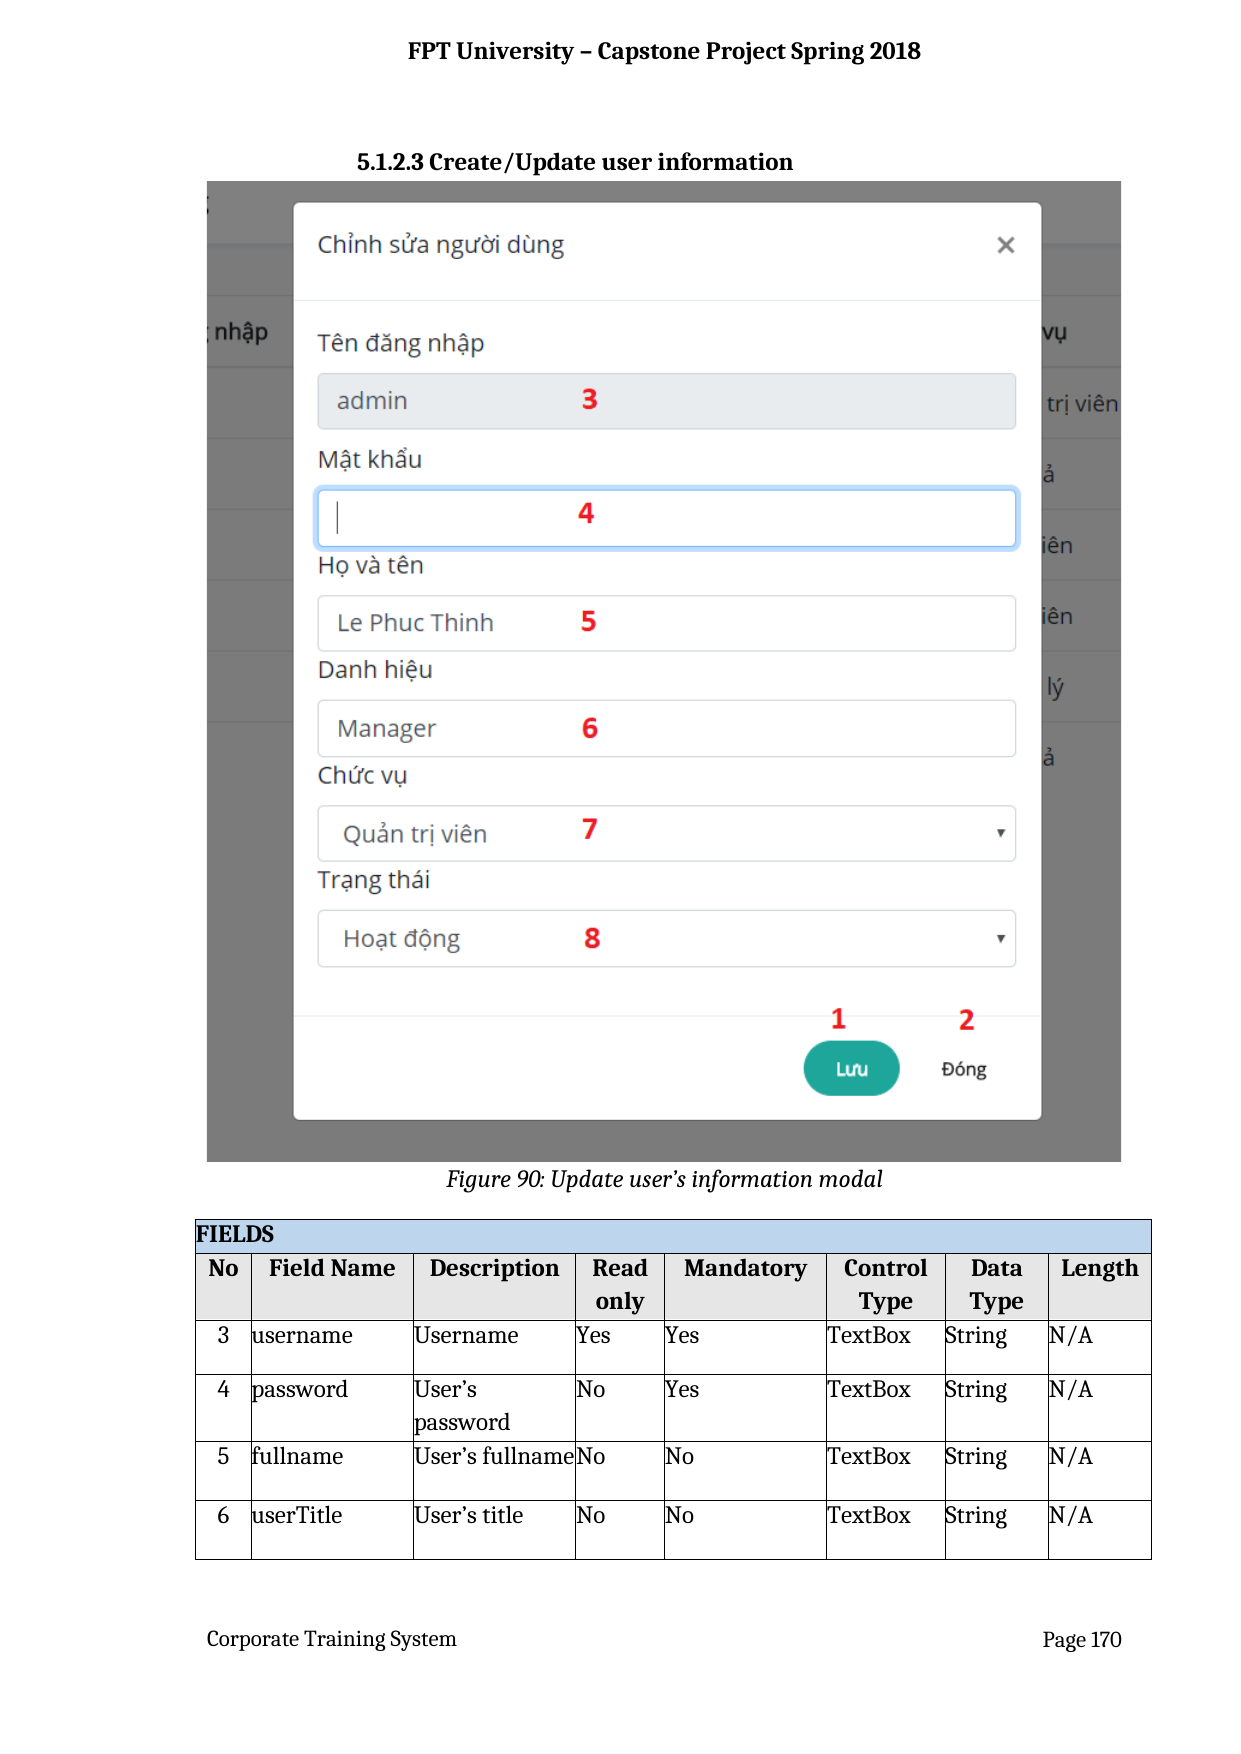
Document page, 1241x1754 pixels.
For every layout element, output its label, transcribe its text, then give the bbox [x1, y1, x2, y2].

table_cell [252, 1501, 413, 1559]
picture [206, 181, 1122, 1162]
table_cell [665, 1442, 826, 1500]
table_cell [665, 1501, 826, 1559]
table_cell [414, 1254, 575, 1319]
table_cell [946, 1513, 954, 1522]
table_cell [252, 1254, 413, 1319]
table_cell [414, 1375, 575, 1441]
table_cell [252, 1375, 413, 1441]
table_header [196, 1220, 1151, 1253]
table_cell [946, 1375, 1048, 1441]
subtitle 5.1.2.3 Create/Update user information [357, 148, 1124, 176]
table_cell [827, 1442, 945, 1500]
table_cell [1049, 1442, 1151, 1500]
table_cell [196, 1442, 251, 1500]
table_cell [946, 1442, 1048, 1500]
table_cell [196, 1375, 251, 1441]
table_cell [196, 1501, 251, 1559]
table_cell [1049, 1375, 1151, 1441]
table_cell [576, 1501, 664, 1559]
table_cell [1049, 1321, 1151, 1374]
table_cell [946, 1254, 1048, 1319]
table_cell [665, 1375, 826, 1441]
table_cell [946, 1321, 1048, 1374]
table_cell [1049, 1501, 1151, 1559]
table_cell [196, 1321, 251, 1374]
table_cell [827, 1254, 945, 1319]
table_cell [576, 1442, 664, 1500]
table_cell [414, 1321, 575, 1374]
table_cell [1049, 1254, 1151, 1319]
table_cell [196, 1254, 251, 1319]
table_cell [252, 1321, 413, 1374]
text Figure 90: Update user’s information modal [207, 1165, 1122, 1194]
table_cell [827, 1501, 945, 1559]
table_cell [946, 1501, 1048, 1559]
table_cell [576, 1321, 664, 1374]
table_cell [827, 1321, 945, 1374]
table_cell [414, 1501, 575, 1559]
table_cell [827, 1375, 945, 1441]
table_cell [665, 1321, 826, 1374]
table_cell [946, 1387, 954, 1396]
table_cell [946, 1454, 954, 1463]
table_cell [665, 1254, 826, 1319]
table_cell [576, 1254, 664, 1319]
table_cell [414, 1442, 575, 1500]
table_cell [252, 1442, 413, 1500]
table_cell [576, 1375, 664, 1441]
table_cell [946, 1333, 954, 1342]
